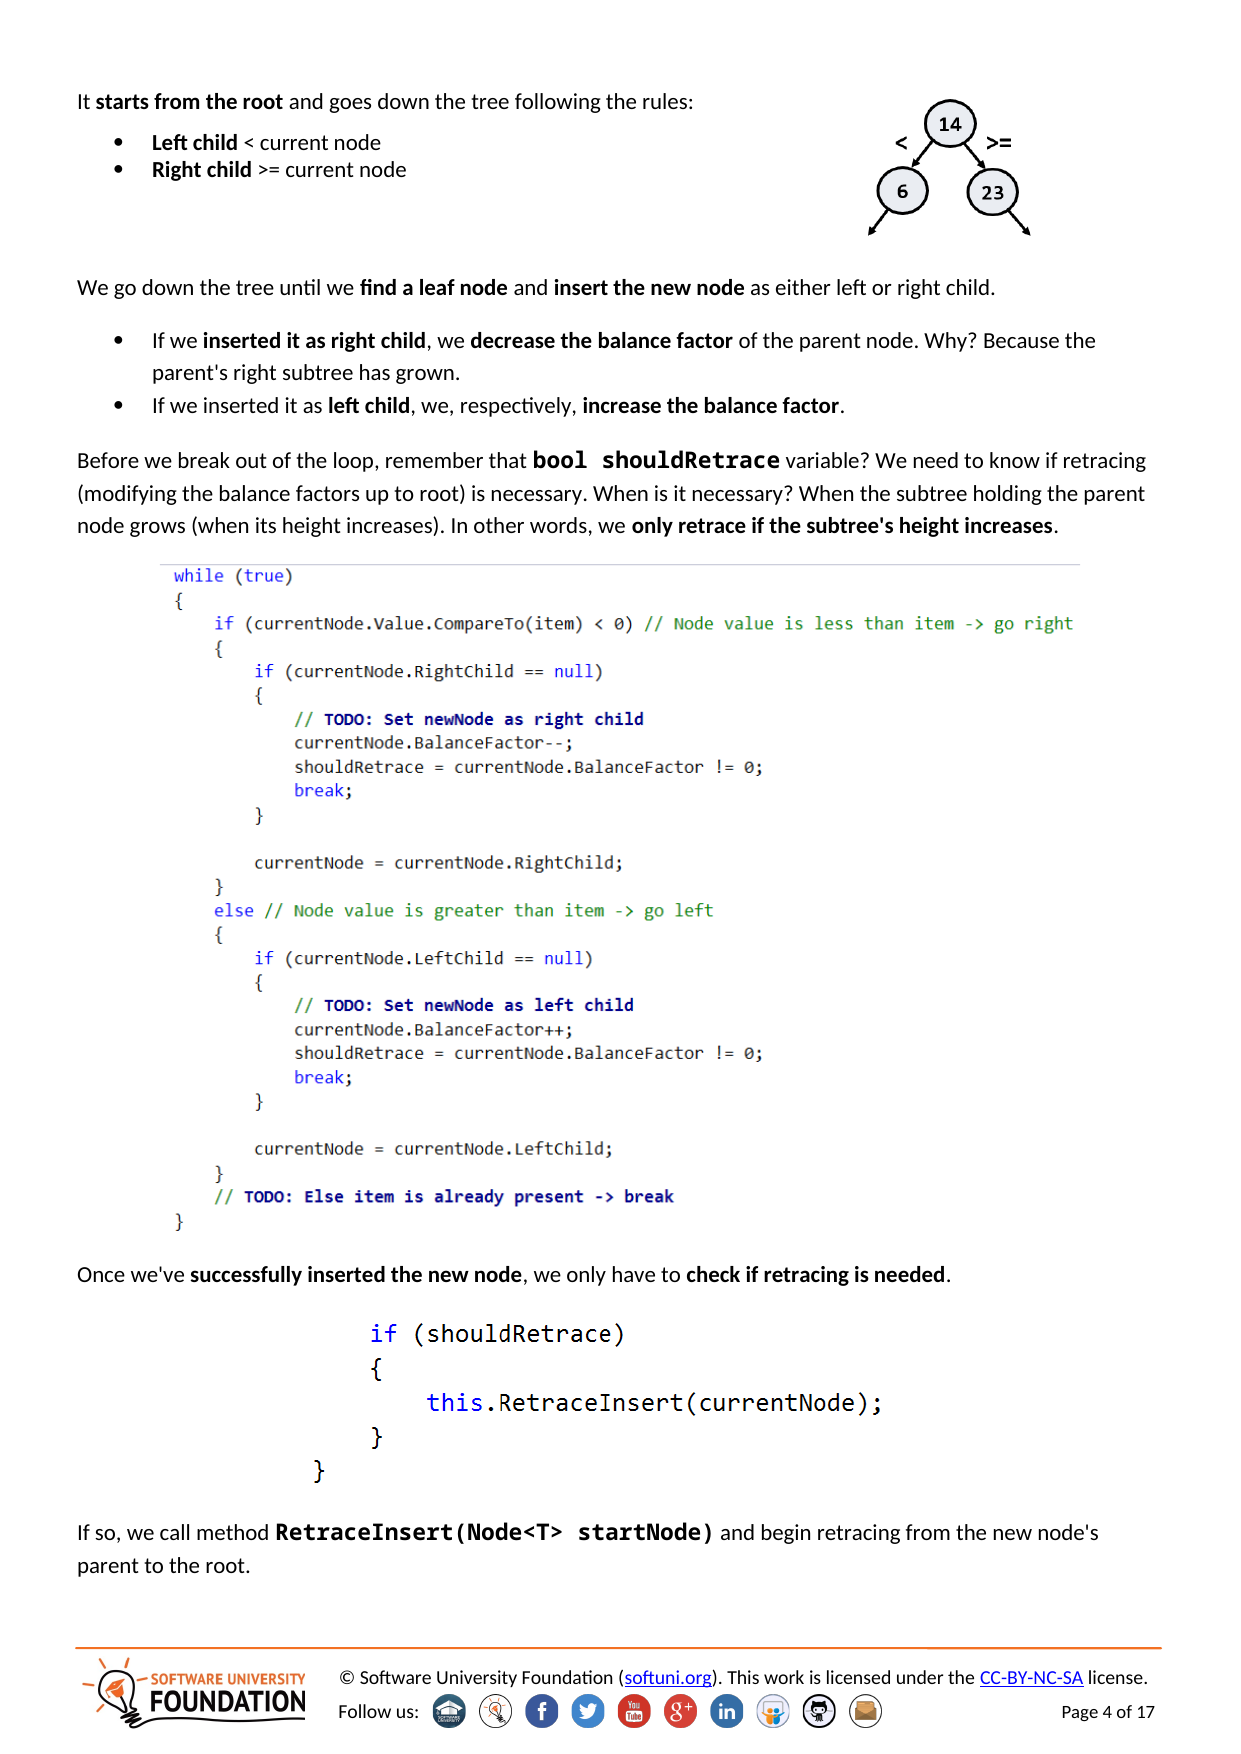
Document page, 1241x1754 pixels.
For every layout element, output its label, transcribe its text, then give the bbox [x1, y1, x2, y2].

table_header It starts from the root and goes down the tree following the rules: Left child < current node Right child >= current node [66, 87, 836, 273]
text If so, we call method RetraceInsert(Node<T> startNode) and begin retracing from the new node's parent to the root. [77, 1516, 1163, 1579]
list If we inserted it as right child, we decrease the balance factor of the parent node. Why? Because the parent's right subtree has grown. [114, 326, 1163, 387]
picture [571, 1694, 605, 1728]
text We go down the tree until we find a leaf node and insert the new node as either left or right child. [77, 273, 1163, 301]
picture [710, 1694, 744, 1728]
picture [847, 87, 1062, 261]
picture [479, 1694, 512, 1728]
picture [617, 1694, 651, 1728]
picture [849, 1694, 882, 1728]
picture [802, 1694, 836, 1728]
text Once we've successfully inserted the new node, we only have to check if retracing is needed. [77, 1260, 1163, 1288]
picture [81, 1656, 305, 1729]
picture [307, 1313, 934, 1491]
picture [756, 1694, 790, 1728]
text Before we break out of the loop, remember that bool shouldRetrace variable? We need to know if retracing (modifying the balance factors up to root) is necessary. When is it necessary? When the subtree holding the parent node grows (when its height increases). In other words, we only retrace if the subtree's height increases. [77, 444, 1163, 539]
picture [159, 564, 1081, 1235]
picture [432, 1694, 466, 1728]
table_header [836, 87, 1175, 273]
list If we inserted it as left child, we, respectively, increase the balance factor. [114, 391, 1163, 419]
picture [525, 1694, 559, 1728]
picture [664, 1694, 697, 1728]
